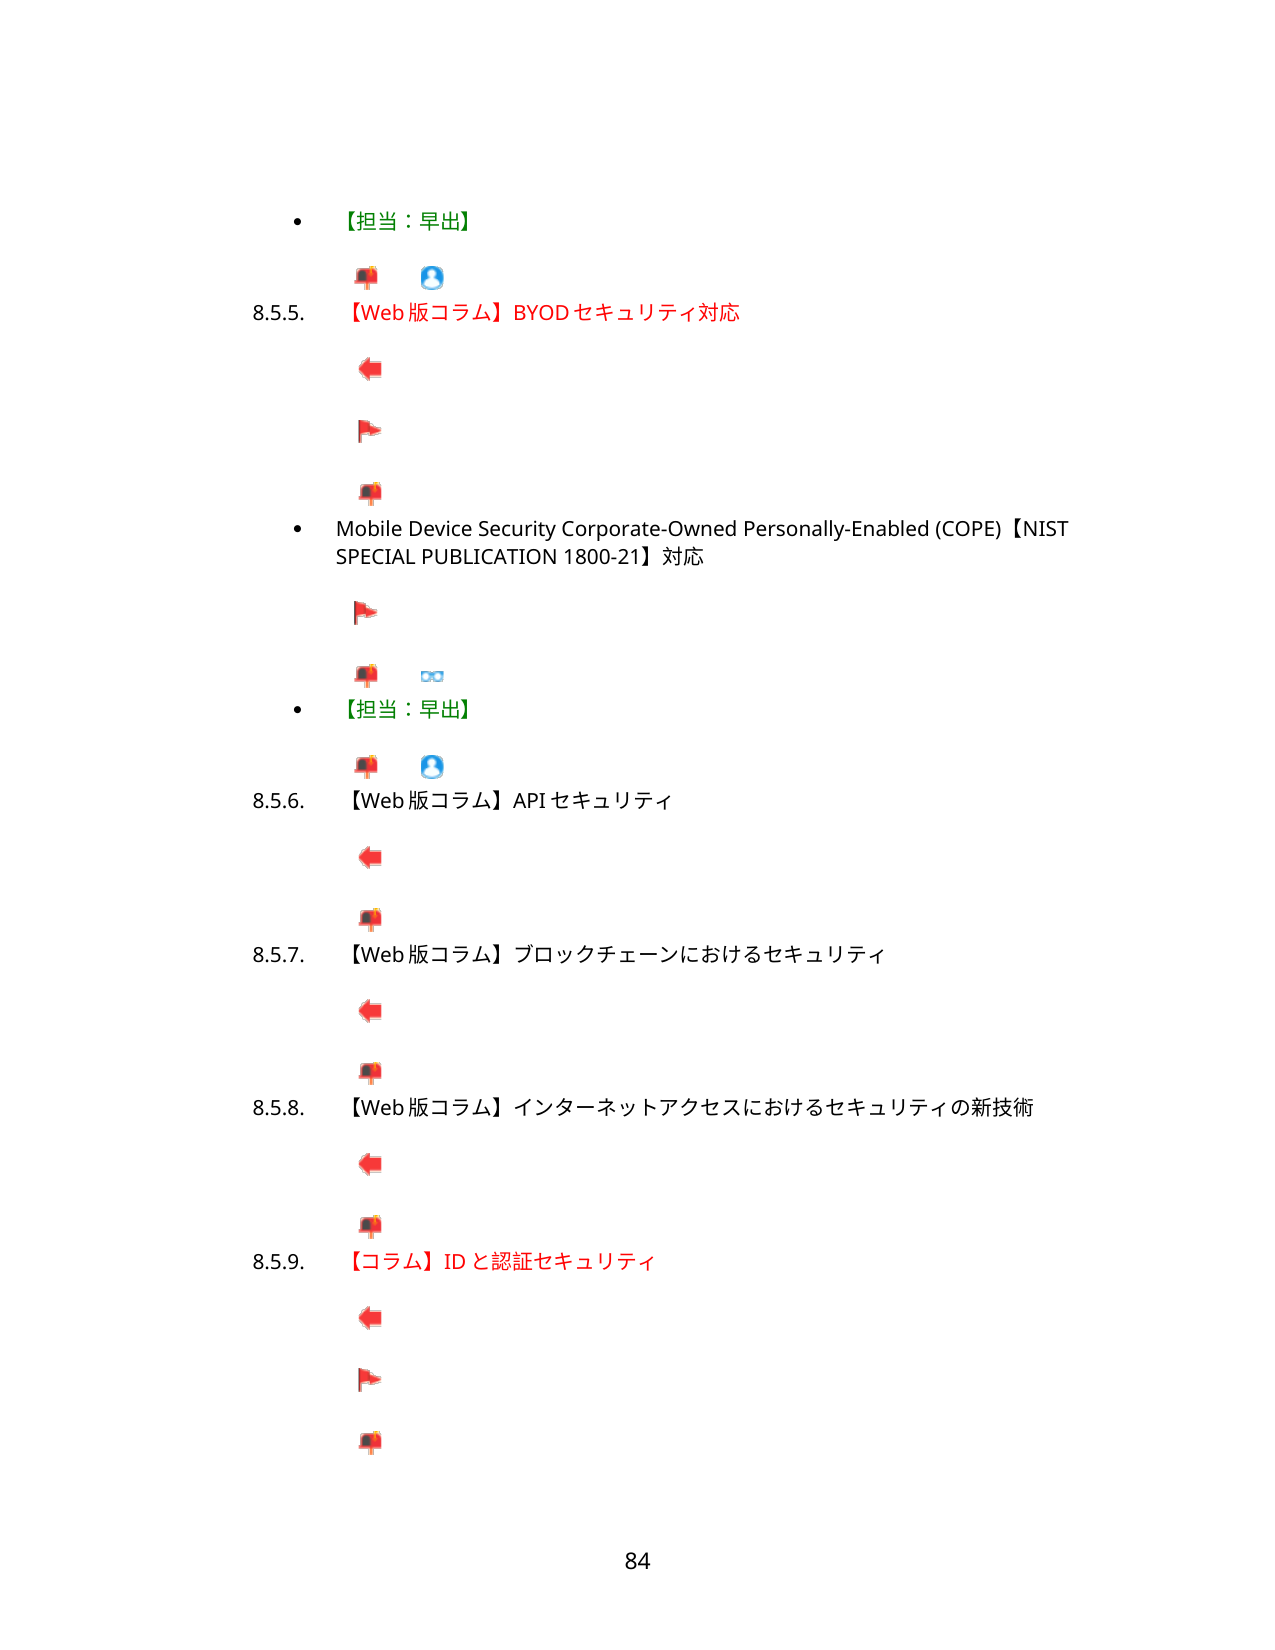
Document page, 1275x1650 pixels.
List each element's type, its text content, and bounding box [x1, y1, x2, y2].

picture [358, 482, 382, 506]
picture [358, 1215, 382, 1239]
picture [421, 266, 444, 290]
list 【Web版コラム】ブロックチェーンにおけるセキュリティ [252, 940, 1098, 968]
picture [358, 357, 382, 381]
list 【Web版コラム】BYODセキュリティ対応 [252, 298, 1098, 326]
picture [358, 1368, 382, 1392]
list 【担当：早出】 [294, 696, 1098, 724]
list 【担当：早出】 [294, 207, 1098, 235]
picture [358, 1153, 382, 1176]
picture [358, 999, 382, 1023]
list Mobile Device Security Corporate-Owned Personally-Enabled (COPE)【NIST SPECIAL PUBLICATION 1800-21】対応 [294, 514, 1098, 571]
list 【コラム】IDと認証セキュリティ [252, 1247, 1098, 1275]
picture [354, 601, 378, 625]
picture [358, 1306, 382, 1330]
picture [421, 664, 444, 688]
picture [354, 266, 378, 290]
picture [358, 908, 382, 932]
picture [358, 1062, 382, 1085]
picture [358, 1431, 382, 1455]
picture [358, 846, 382, 869]
picture [354, 755, 378, 779]
picture [358, 420, 382, 443]
picture [421, 755, 444, 779]
list 【Web版コラム】APIセキュリティ [252, 786, 1098, 815]
list 【Web版コラム】インターネットアクセスにおけるセキュリティの新技術 [252, 1093, 1098, 1122]
picture [354, 664, 378, 688]
